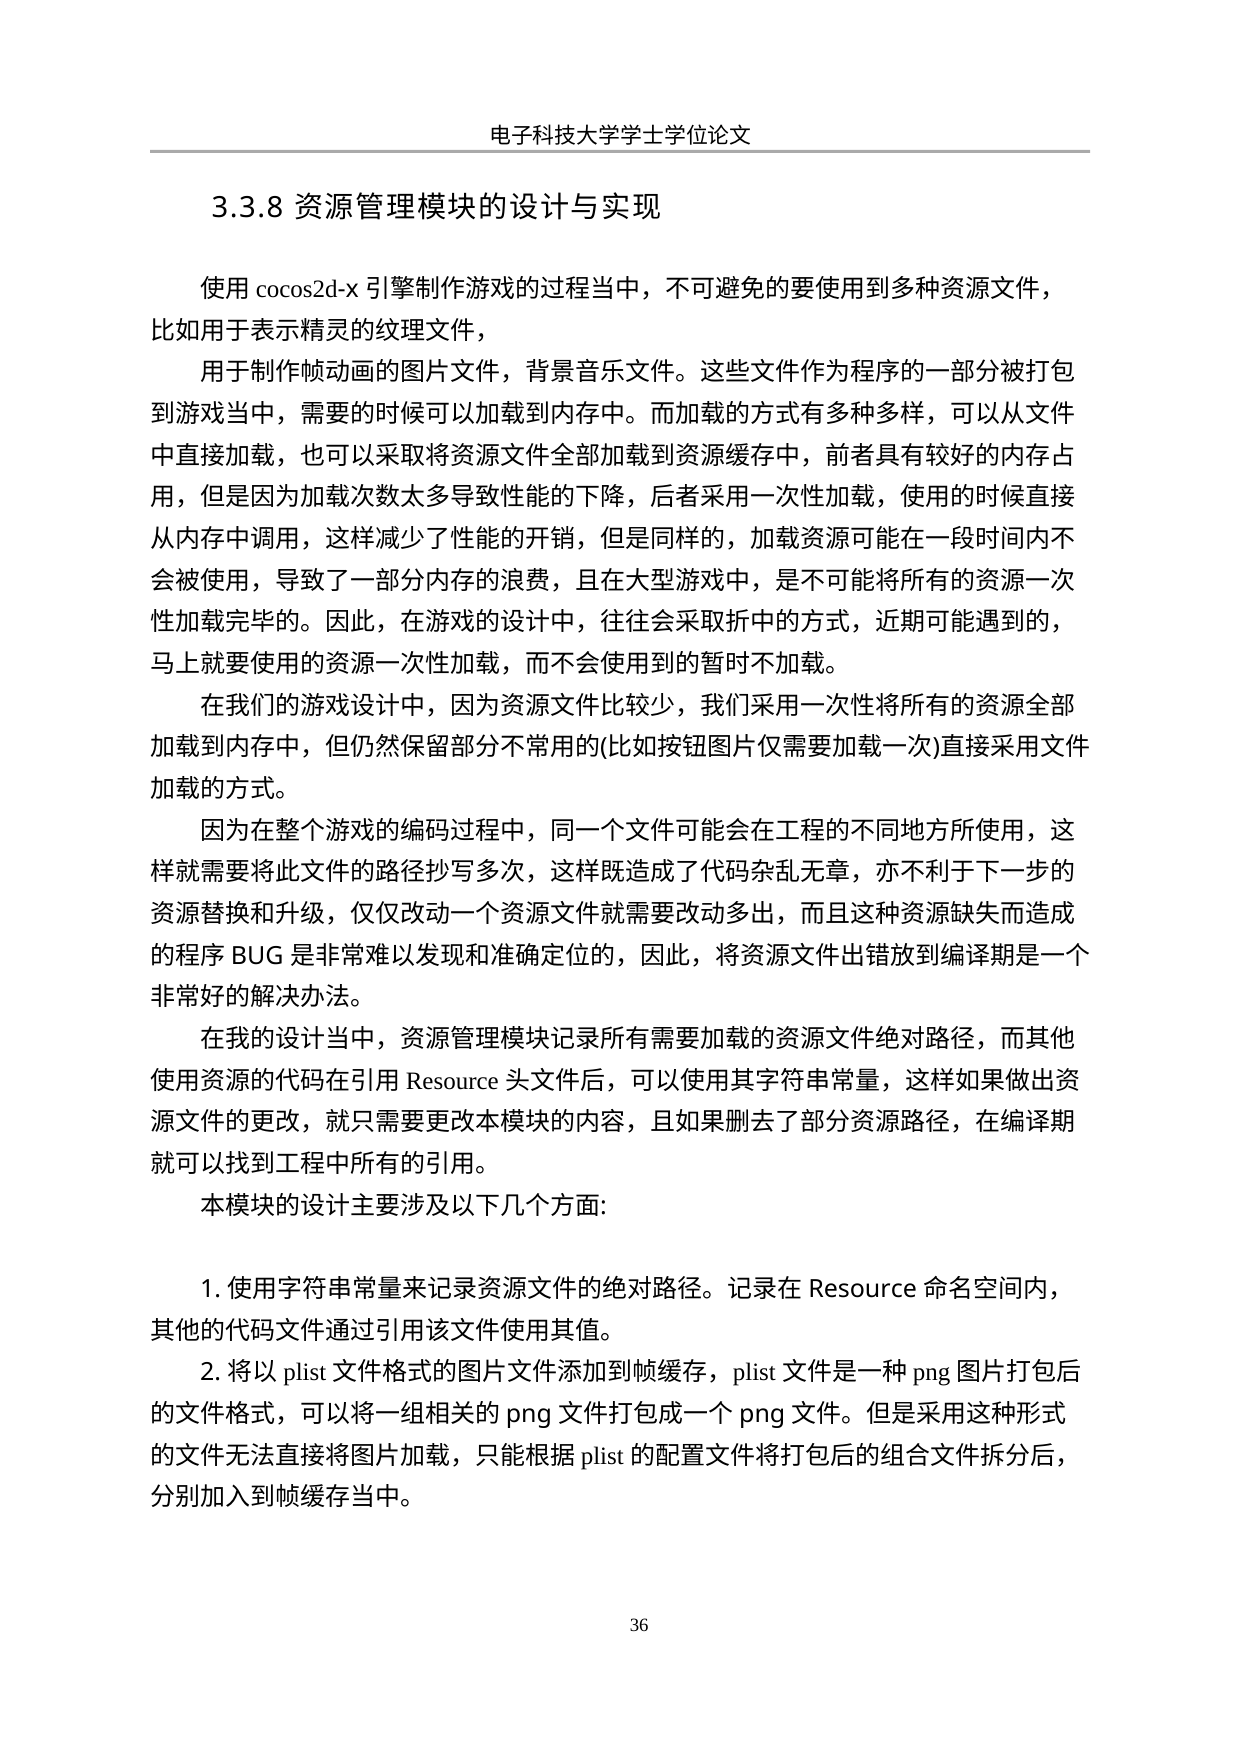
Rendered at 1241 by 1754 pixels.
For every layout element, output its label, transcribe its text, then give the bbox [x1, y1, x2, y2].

text 1. 使用字符串常量来记录资源文件的绝对路径。记录在 Resource 命名空间内，其他的代码文件通过引用该文件使用其值。 [150, 1264, 1090, 1347]
text 2. 将以 plist 文件格式的图片文件添加到帧缓存，plist 文件是一种 png 图片打包后的文件格式，可以将一组相关的 png 文件打包成一个 png 文件。但是采用这种形式的文件无法直接将图片加载，只能根据 plist 的配置文件将打包后的组合文件拆分后，分别加入到帧缓存当中。 [150, 1347, 1090, 1514]
text 使用 cocos2d-x 引擎制作游戏的过程当中，不可避免的要使用到多种资源文件，比如用于表示精灵的纹理文件， [150, 264, 1090, 347]
text 用于制作帧动画的图片文件，背景音乐文件。这些文件作为程序的一部分被打包到游戏当中，需要的时候可以加载到内存中。而加载的方式有多种多样，可以从文件中直接加载，也可以采取将资源文件全部加载到资源缓存中，前者具有较好的内存占用，但是因为加载次数太多导致性能的下降，后者采用一次性加载，使用的时候直接从内存中调用，这样减少了性能的开销，但是同样的，加载资源可能在一段时间内不会被使用，导致了一部分内存的浪费，且在大型游戏中，是不可能将所有的资源一次性加载完毕的。因此，在游戏的设计中，往往会采取折中的方式，近期可能遇到的，马上就要使用的资源一次性加载，而不会使用到的暂时不加载。 [150, 347, 1090, 681]
text 本模块的设计主要涉及以下几个方面: [150, 1181, 1090, 1222]
text 因为在整个游戏的编码过程中，同一个文件可能会在工程的不同地方所使用，这样就需要将此文件的路径抄写多次，这样既造成了代码杂乱无章，亦不利于下一步的资源替换和升级，仅仅改动一个资源文件就需要改动多出，而且这种资源缺失而造成的程序 BUG 是非常难以发现和准确定位的，因此，将资源文件出错放到编译期是一个非常好的解决办法。 [150, 806, 1090, 1014]
text 在我们的游戏设计中，因为资源文件比较少，我们采用一次性将所有的资源全部加载到内存中，但仍然保留部分不常用的(比如按钮图片仅需要加载一次)直接采用文件加载的方式。 [150, 681, 1090, 806]
subtitle 3.3.8 资源管理模块的设计与实现 [150, 184, 1090, 226]
text 在我的设计当中，资源管理模块记录所有需要加载的资源文件绝对路径，而其他使用资源的代码在引用 Resource 头文件后，可以使用其字符串常量，这样如果做出资源文件的更改，就只需要更改本模块的内容，且如果删去了部分资源路径，在编译期就可以找到工程中所有的引用。 [150, 1014, 1090, 1181]
